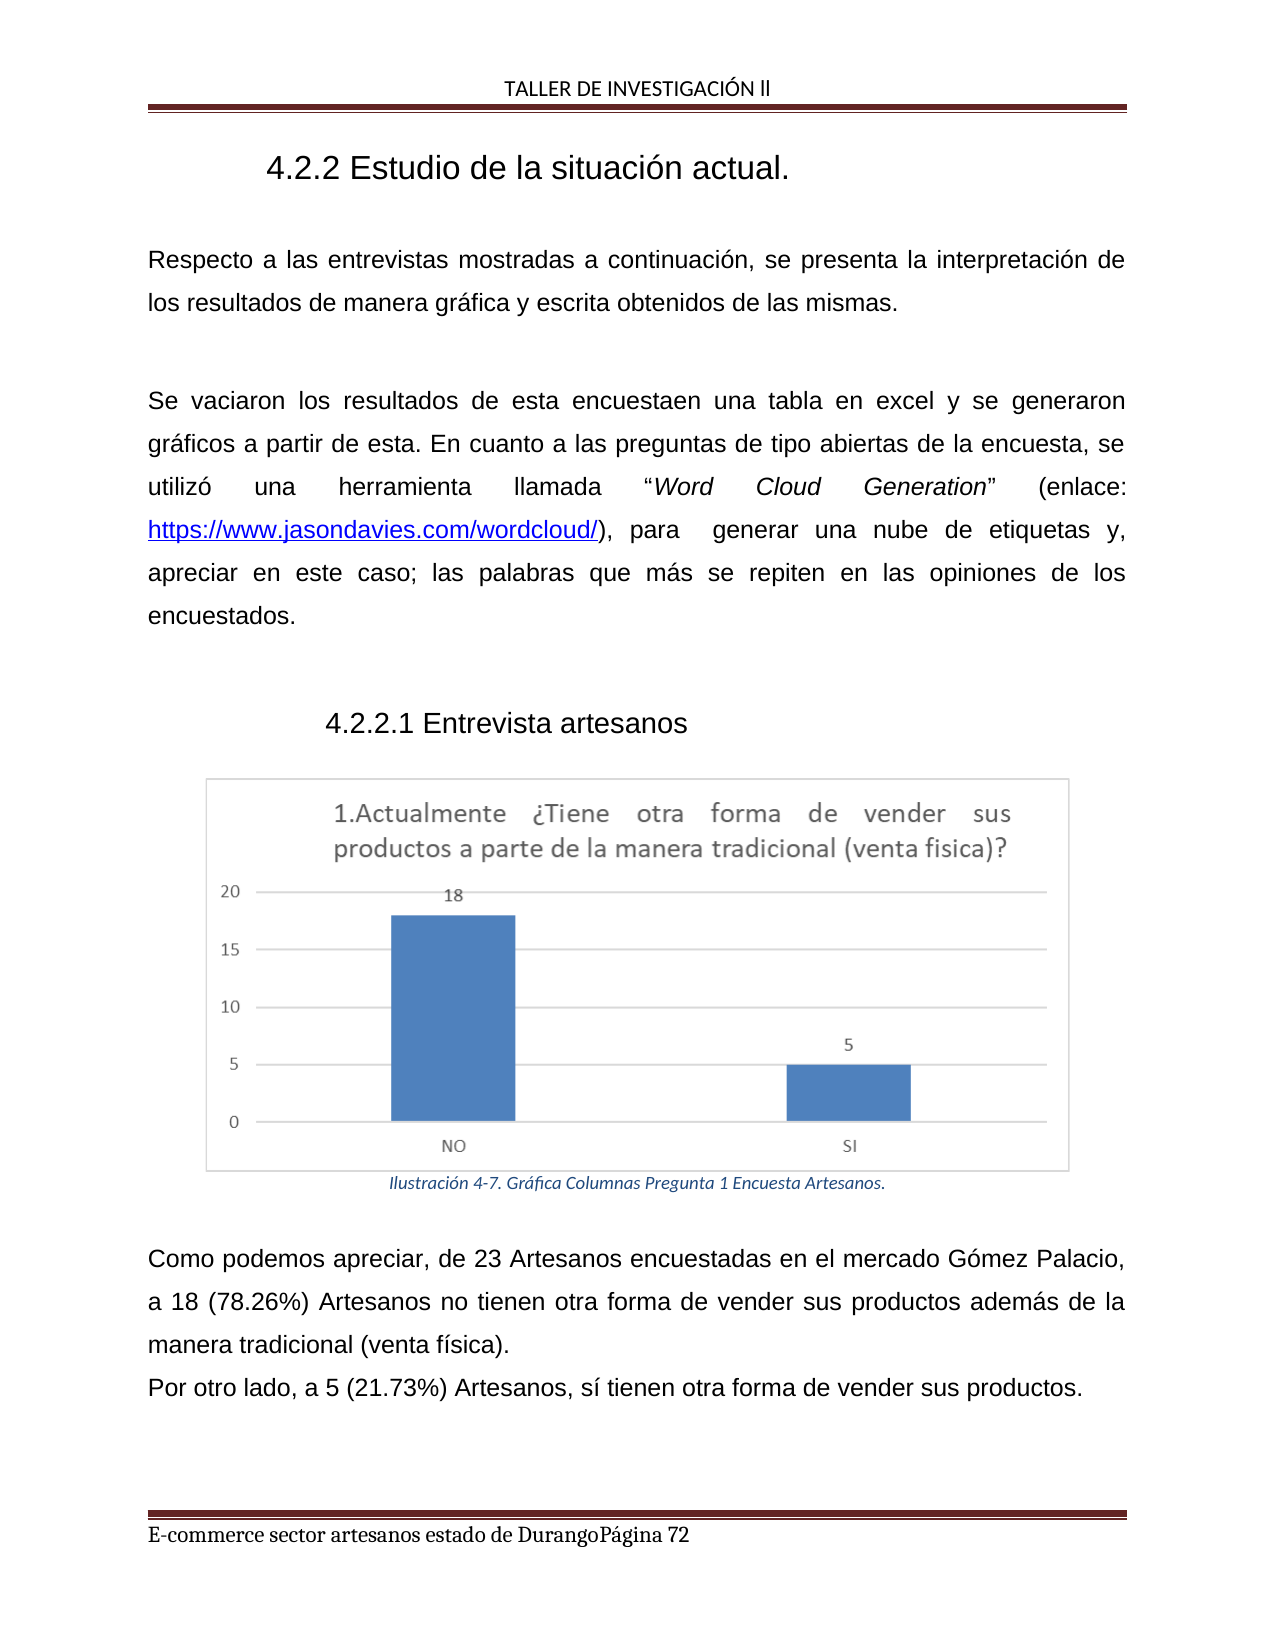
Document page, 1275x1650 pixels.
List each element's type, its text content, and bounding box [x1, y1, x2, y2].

text Como podemos apreciar, de 23 Artesanos encuestadas en el mercado Gómez Palacio, a 18 (78.26%) Artesanos no tienen otra forma de vender sus productos además de la manera tradicional (venta física). [148, 1244, 1127, 1359]
subtitle 4.2.2 Estudio de la situación actual. [266, 148, 1127, 186]
text Por otro lado, a 5 (21.73%) Artesanos, sí tienen otra forma de vender sus productos. [148, 1373, 1127, 1402]
subtitle 4.2.2.1 Entrevista artesanos [325, 706, 1127, 739]
text Se vaciaron los resultados de esta encuestaen una tabla en excel y se generaron gráficos a partir de esta. En cuanto a las preguntas de tipo abiertas de la encuesta, se utilizó una herramienta llamada “Word Cloud Generation” (enlace: https://www.jasondavies.com/wordcloud/), para generar una nube de etiquetas y, apreciar en este caso; las palabras que más se repiten en las opiniones de los encuestados. [148, 386, 1127, 630]
picture [205, 778, 1070, 1172]
text Respecto a las entrevistas mostradas a continuación, se presenta la interpretación de los resultados de manera gráfica y escrita obtenidos de las mismas. [148, 245, 1127, 317]
